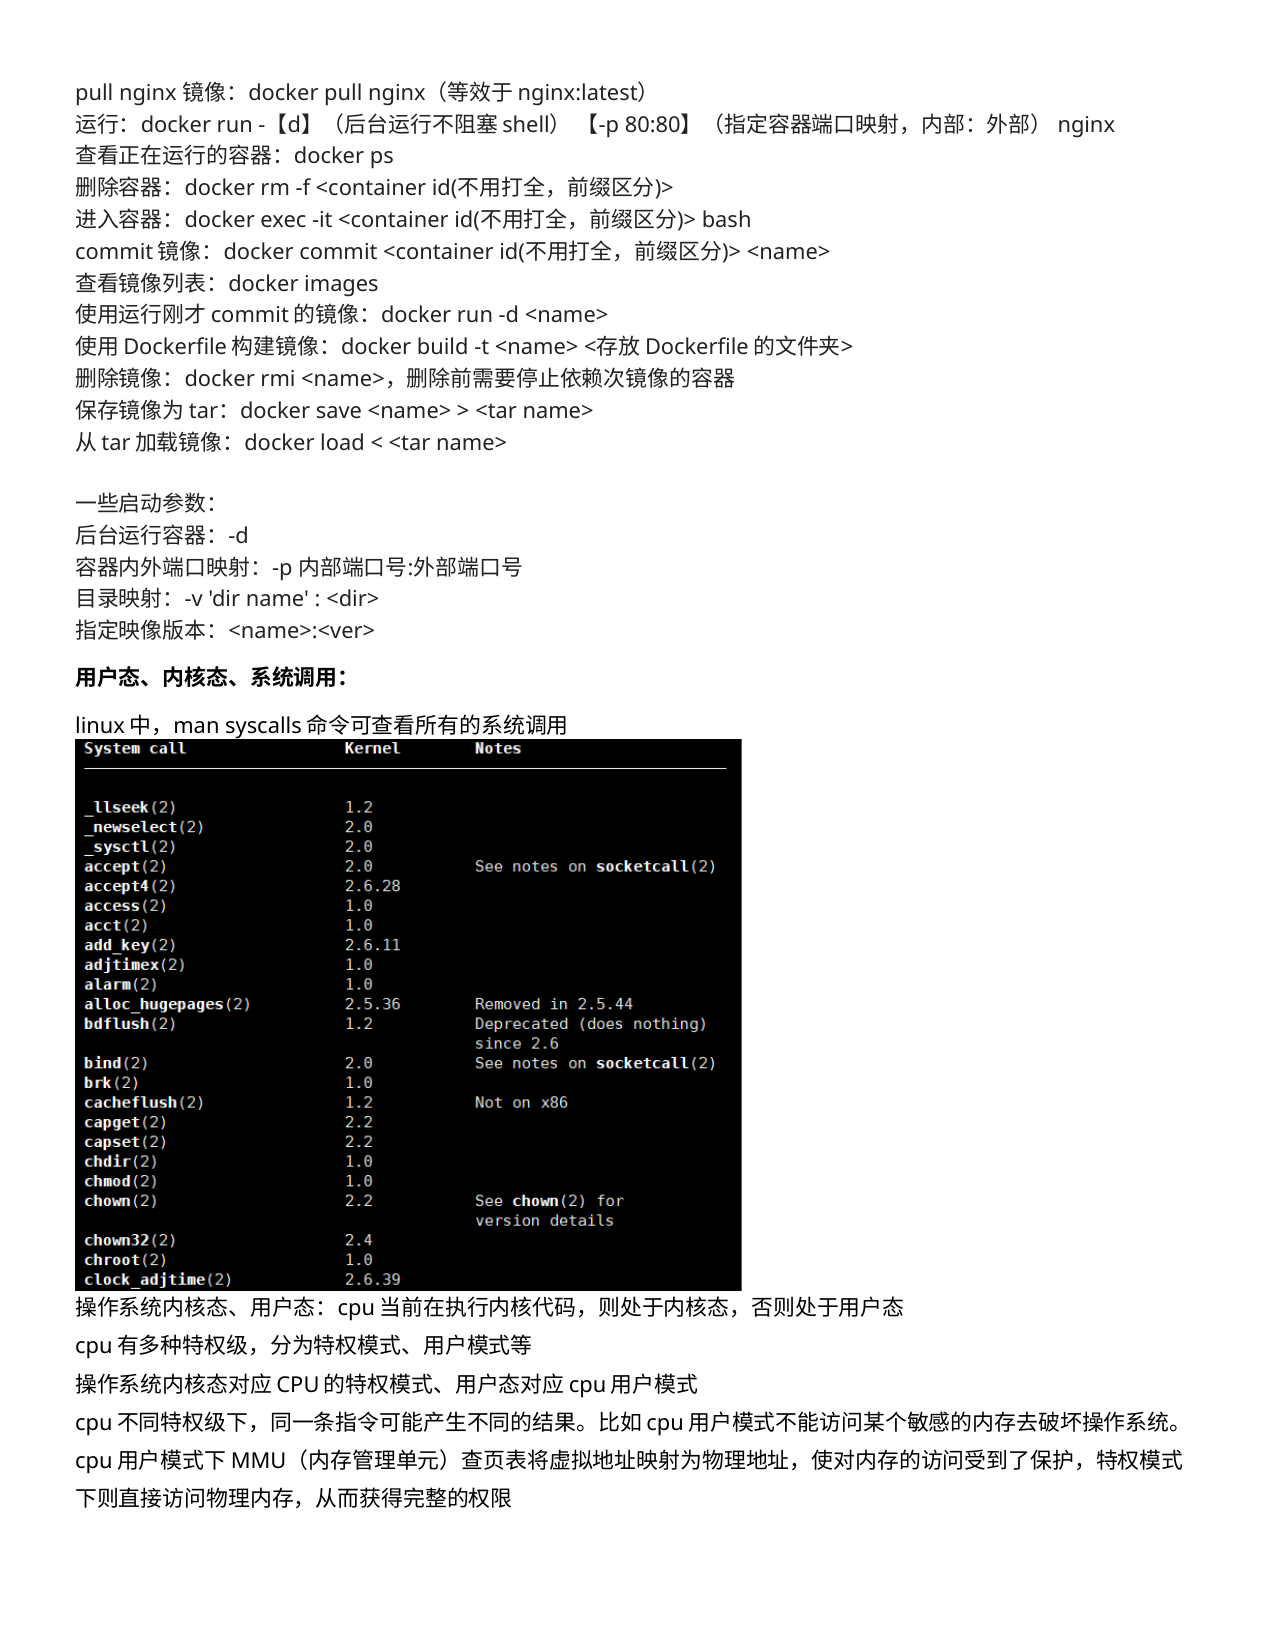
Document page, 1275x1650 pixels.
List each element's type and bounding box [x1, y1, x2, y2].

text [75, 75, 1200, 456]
picture [75, 739, 742, 1291]
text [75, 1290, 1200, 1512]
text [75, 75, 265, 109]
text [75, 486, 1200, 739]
